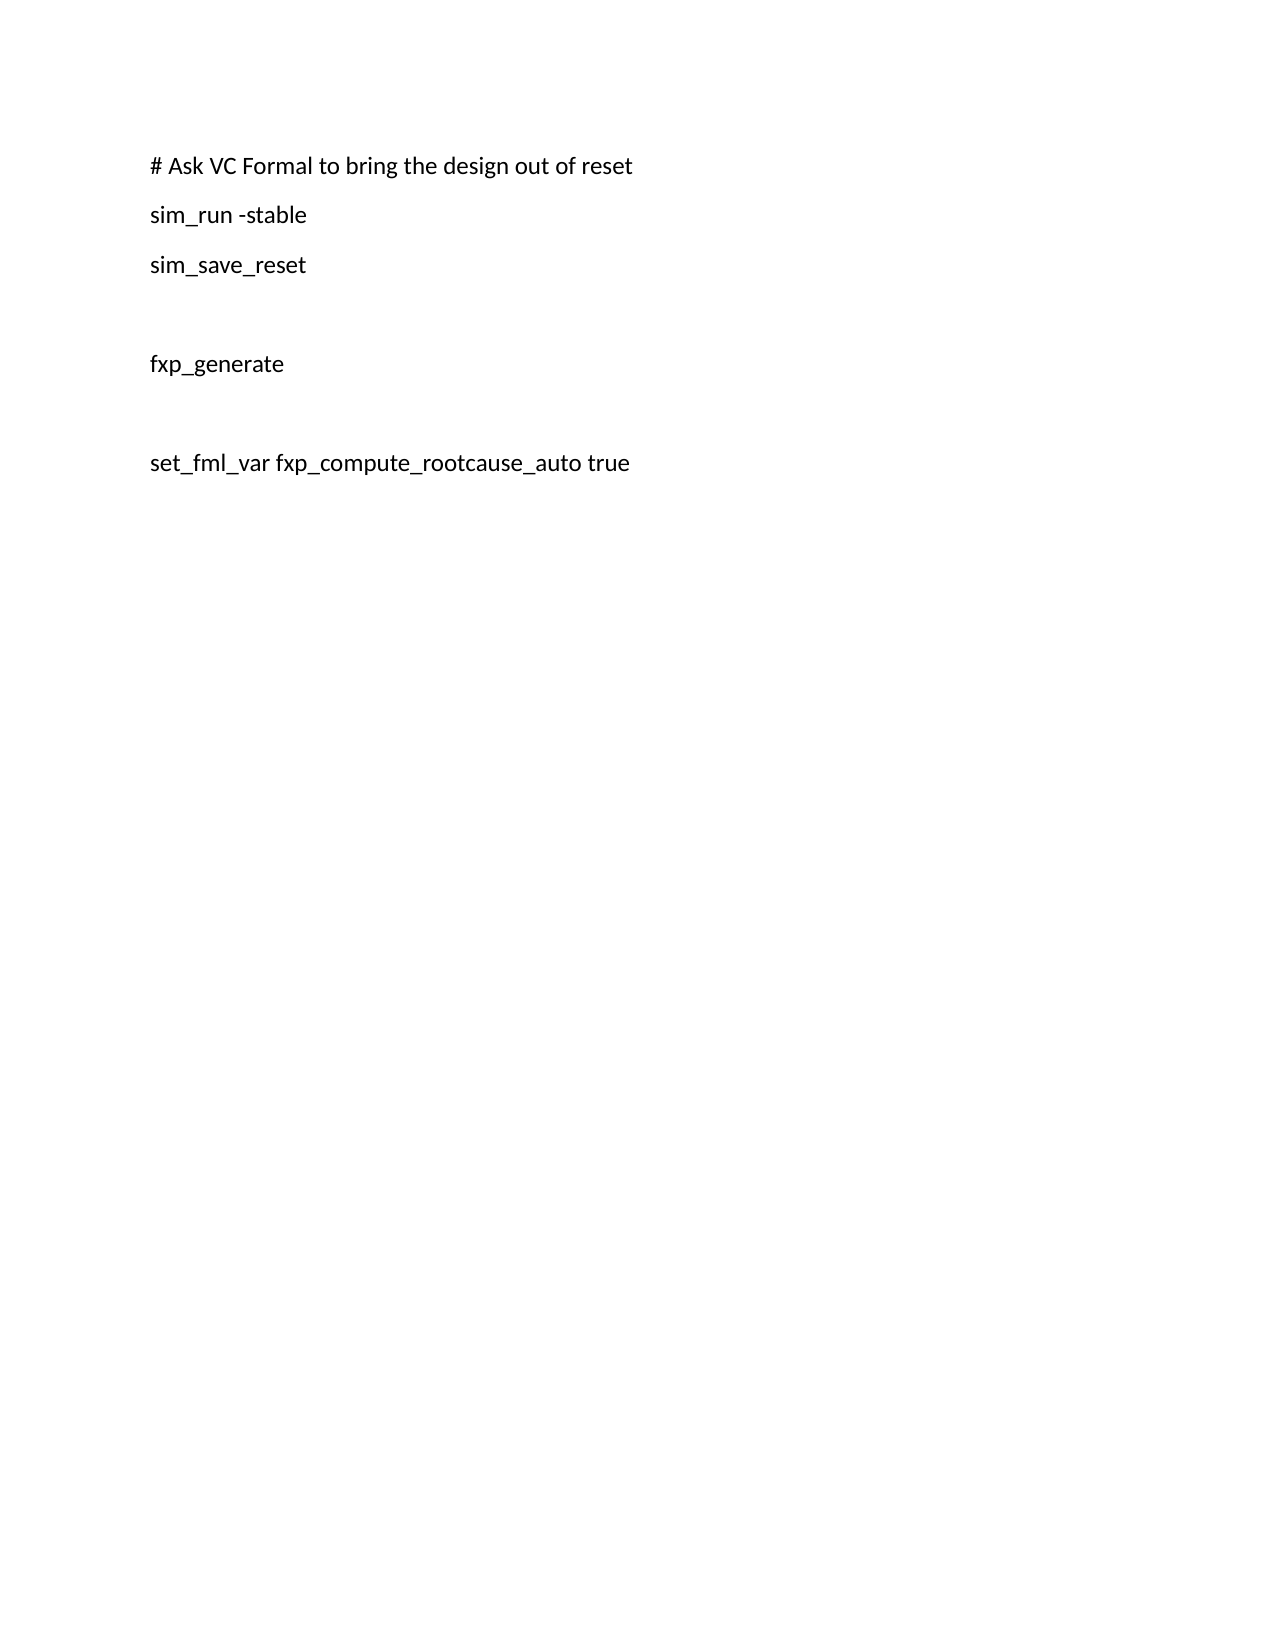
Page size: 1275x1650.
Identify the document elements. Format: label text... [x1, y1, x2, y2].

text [150, 447, 1125, 478]
text fxp_generate [150, 348, 1125, 379]
text sim_run -stable [150, 199, 1125, 230]
text # Ask VC Formal to bring the design out of reset [150, 150, 1125, 181]
text sim_save_reset [150, 249, 1125, 280]
